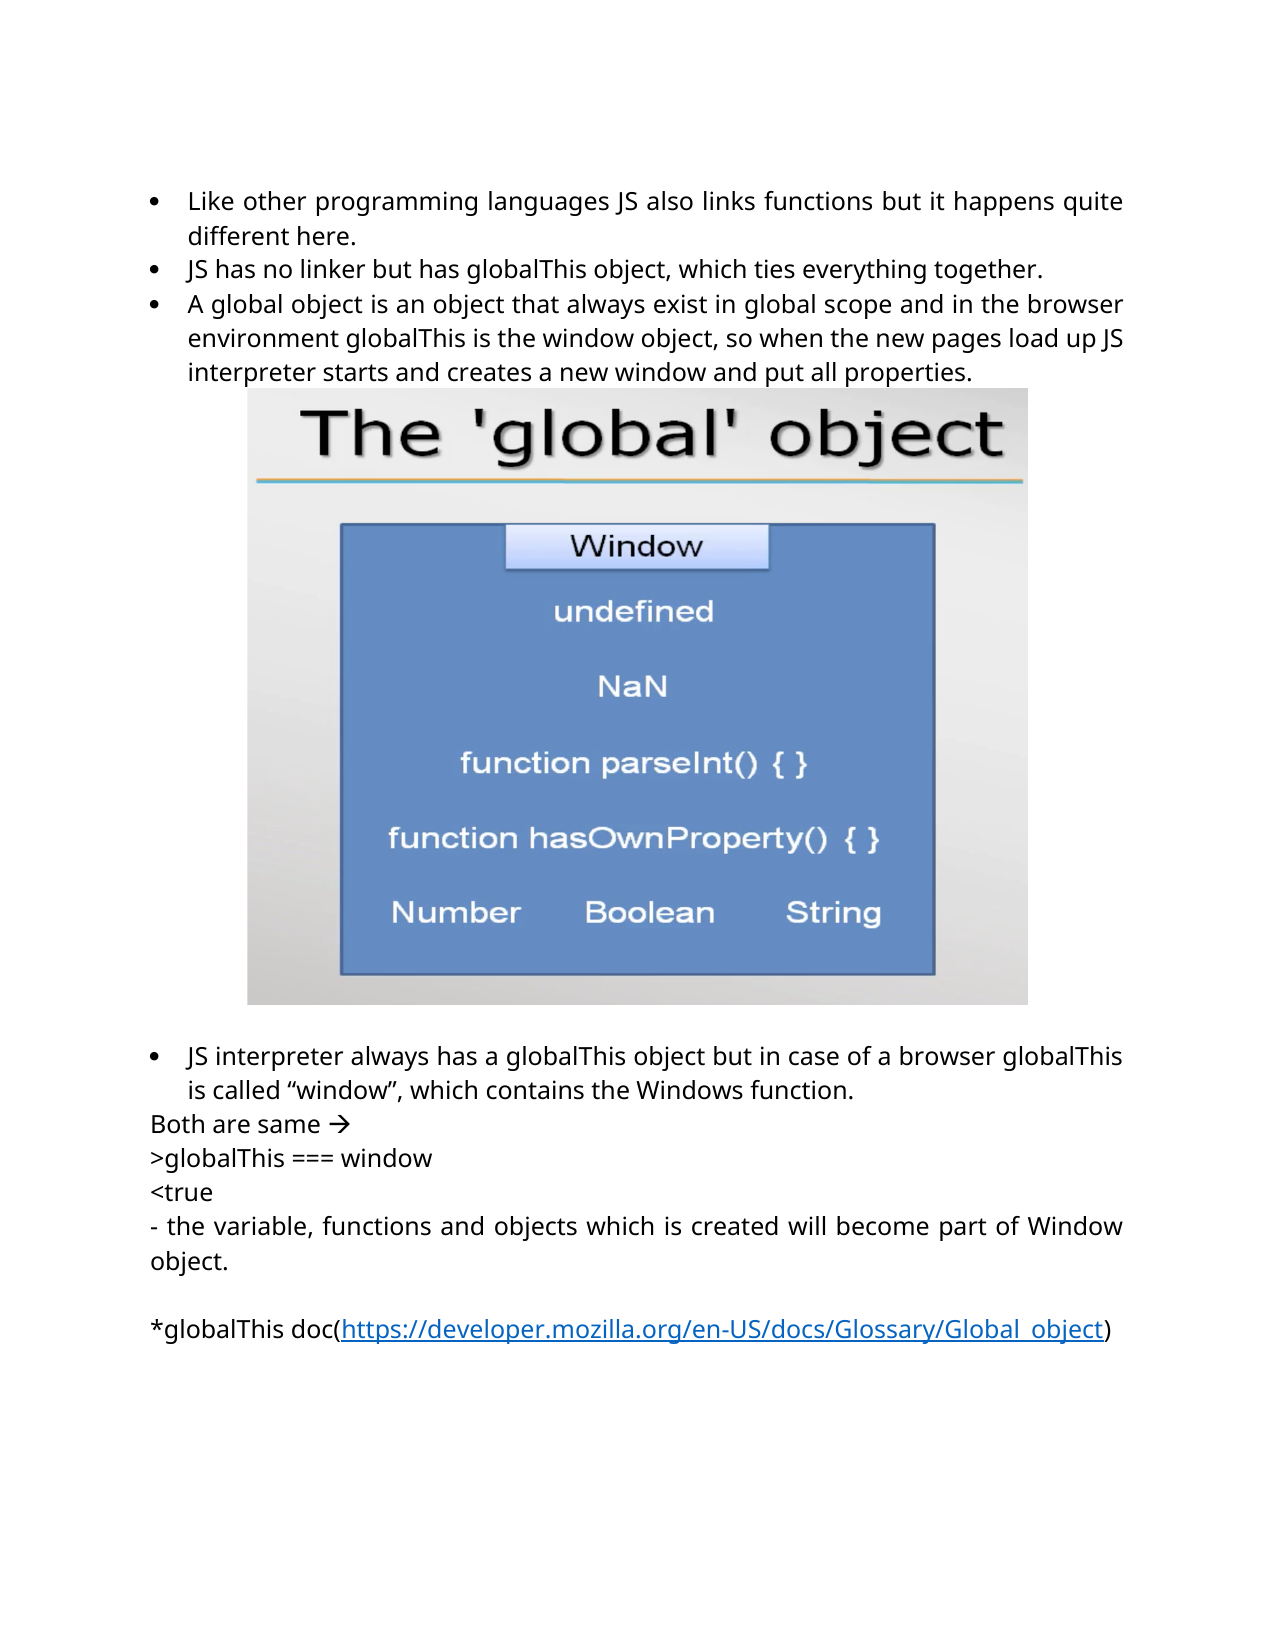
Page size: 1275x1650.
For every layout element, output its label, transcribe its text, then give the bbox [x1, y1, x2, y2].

list Like other programming languages JS also links functions but it happens quite different here. [150, 184, 1125, 252]
picture [247, 388, 1028, 1005]
text - the variable, functions and objects which is created will become part of Window object. [150, 1209, 1125, 1277]
list A global object is an object that always exist in global scope and in the browser environment globalThis is the window object, so when the new pages load up JS interpreter starts and creates a new window and put all properties. [150, 286, 1125, 388]
text <true [150, 1175, 1125, 1209]
text *globalThis doc(https://developer.mozilla.org/en-US/docs/Glossary/Global_object) [150, 1311, 1125, 1345]
text Both are same [150, 1107, 1125, 1141]
list JS has no linker but has globalThis object, which ties everything together. [150, 252, 1125, 286]
text >globalThis === window [150, 1141, 1125, 1175]
list JS interpreter always has a globalThis object but in case of a browser globalThis is called “window”, which contains the Windows function. [150, 1039, 1125, 1107]
